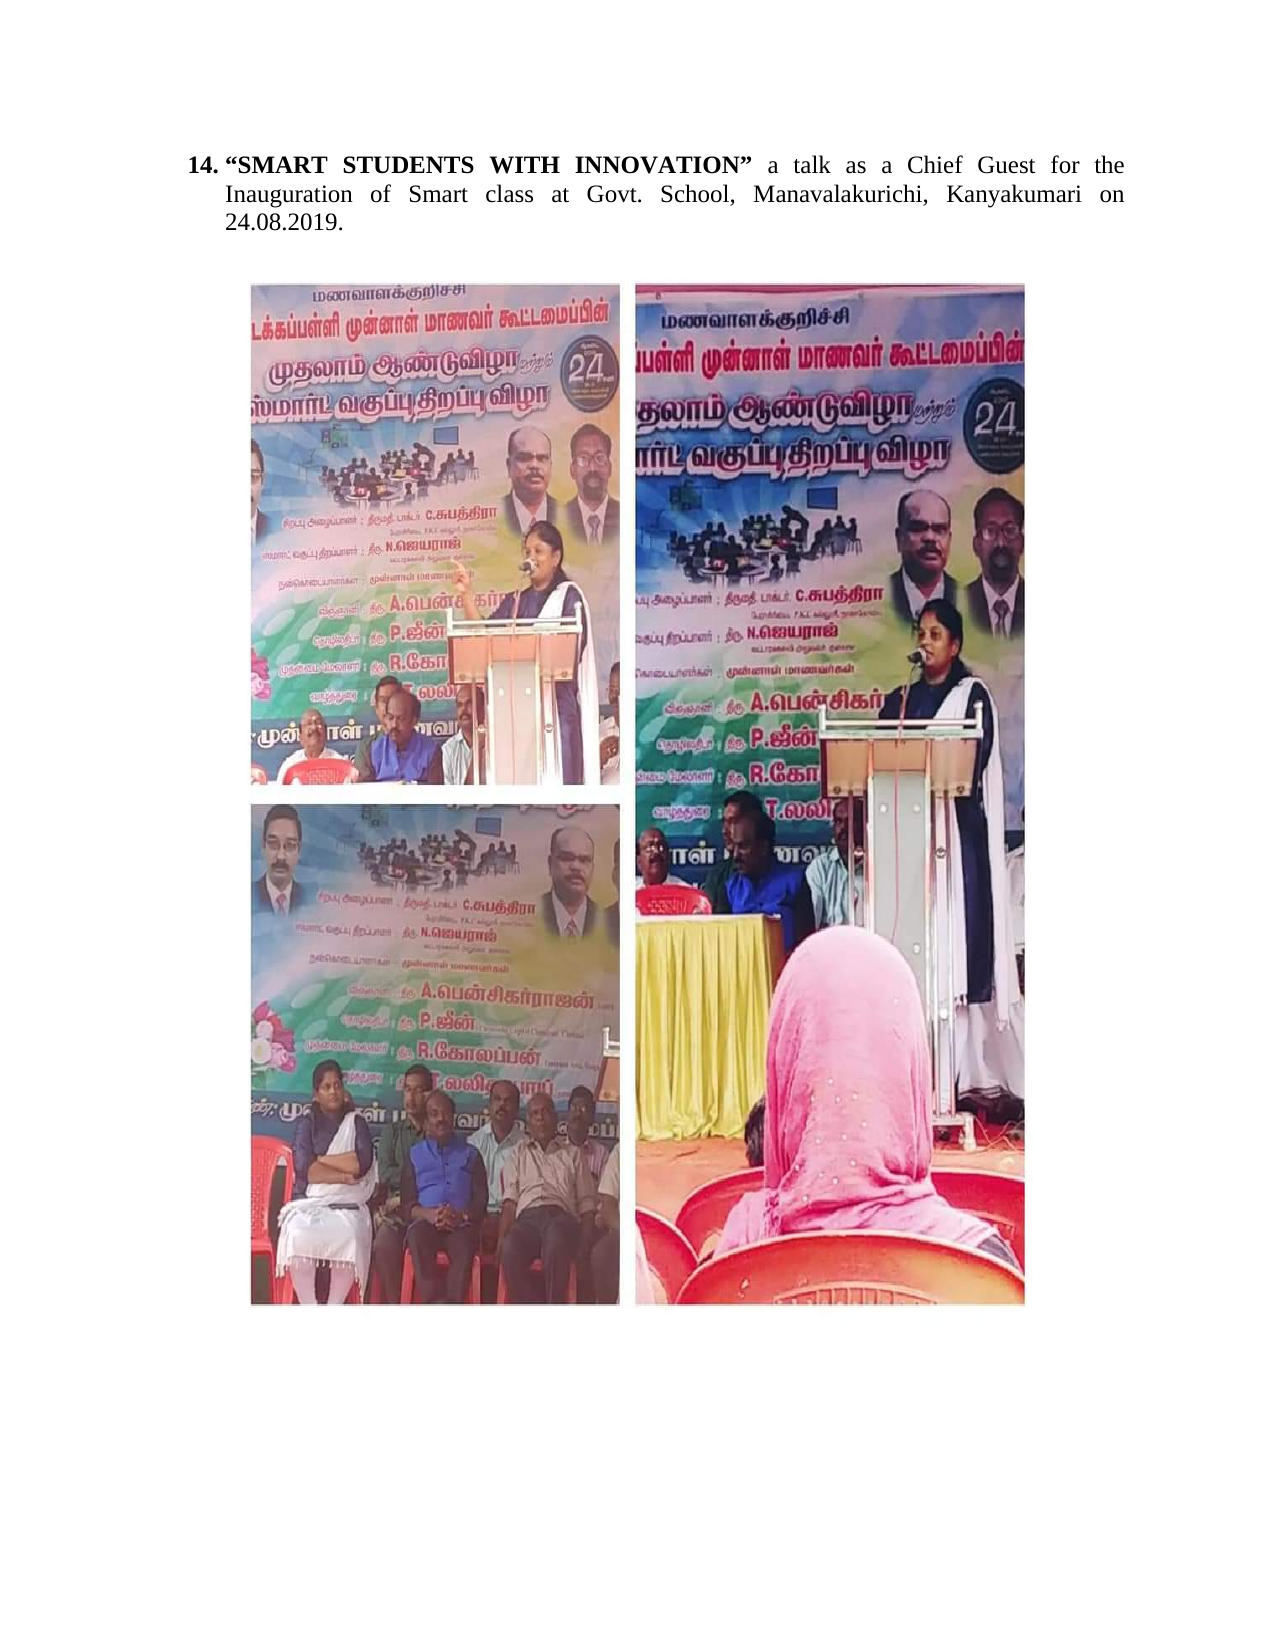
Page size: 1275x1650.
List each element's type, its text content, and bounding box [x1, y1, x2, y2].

picture [235, 265, 1040, 1326]
list “SMART STUDENTS WITH INNOVATION” a talk as a Chief Guest for the Inauguration of Smart class at Govt. School, Manavalakurichi, Kanyakumari on 24.08.2019. [187, 150, 1125, 236]
